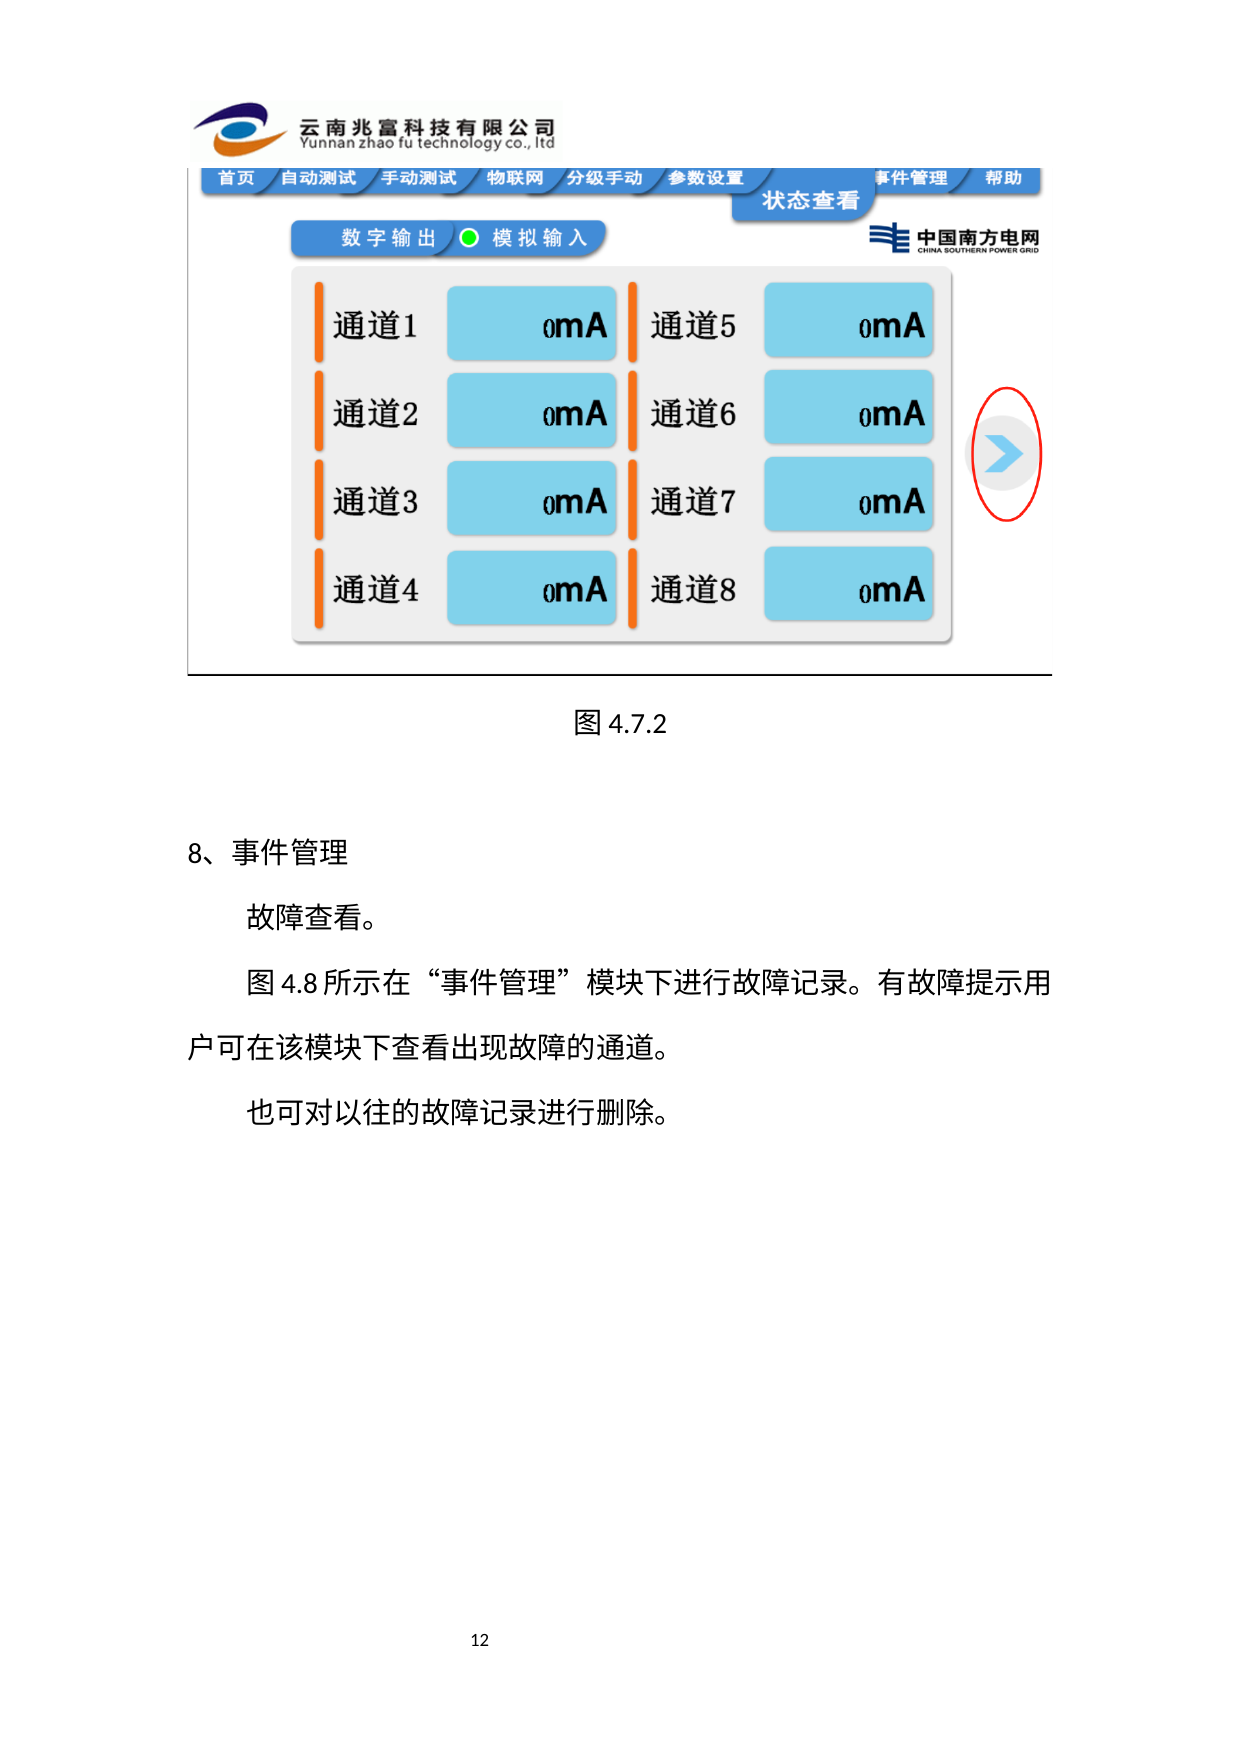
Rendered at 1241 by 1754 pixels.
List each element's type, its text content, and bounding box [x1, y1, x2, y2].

list 也可对以往的故障记录进行删除。 [187, 1079, 1053, 1144]
list 图4.7.2 [187, 689, 1053, 754]
list 故障查看。 [187, 884, 1053, 949]
list 8、事件管理 [187, 819, 1053, 884]
picture [187, 168, 1053, 676]
picture [187, 90, 563, 162]
list 图4.8所示在“事件管理”模块下进行故障记录。有故障提示用户可在该模块下查看出现故障的通道。 [187, 949, 1053, 1079]
